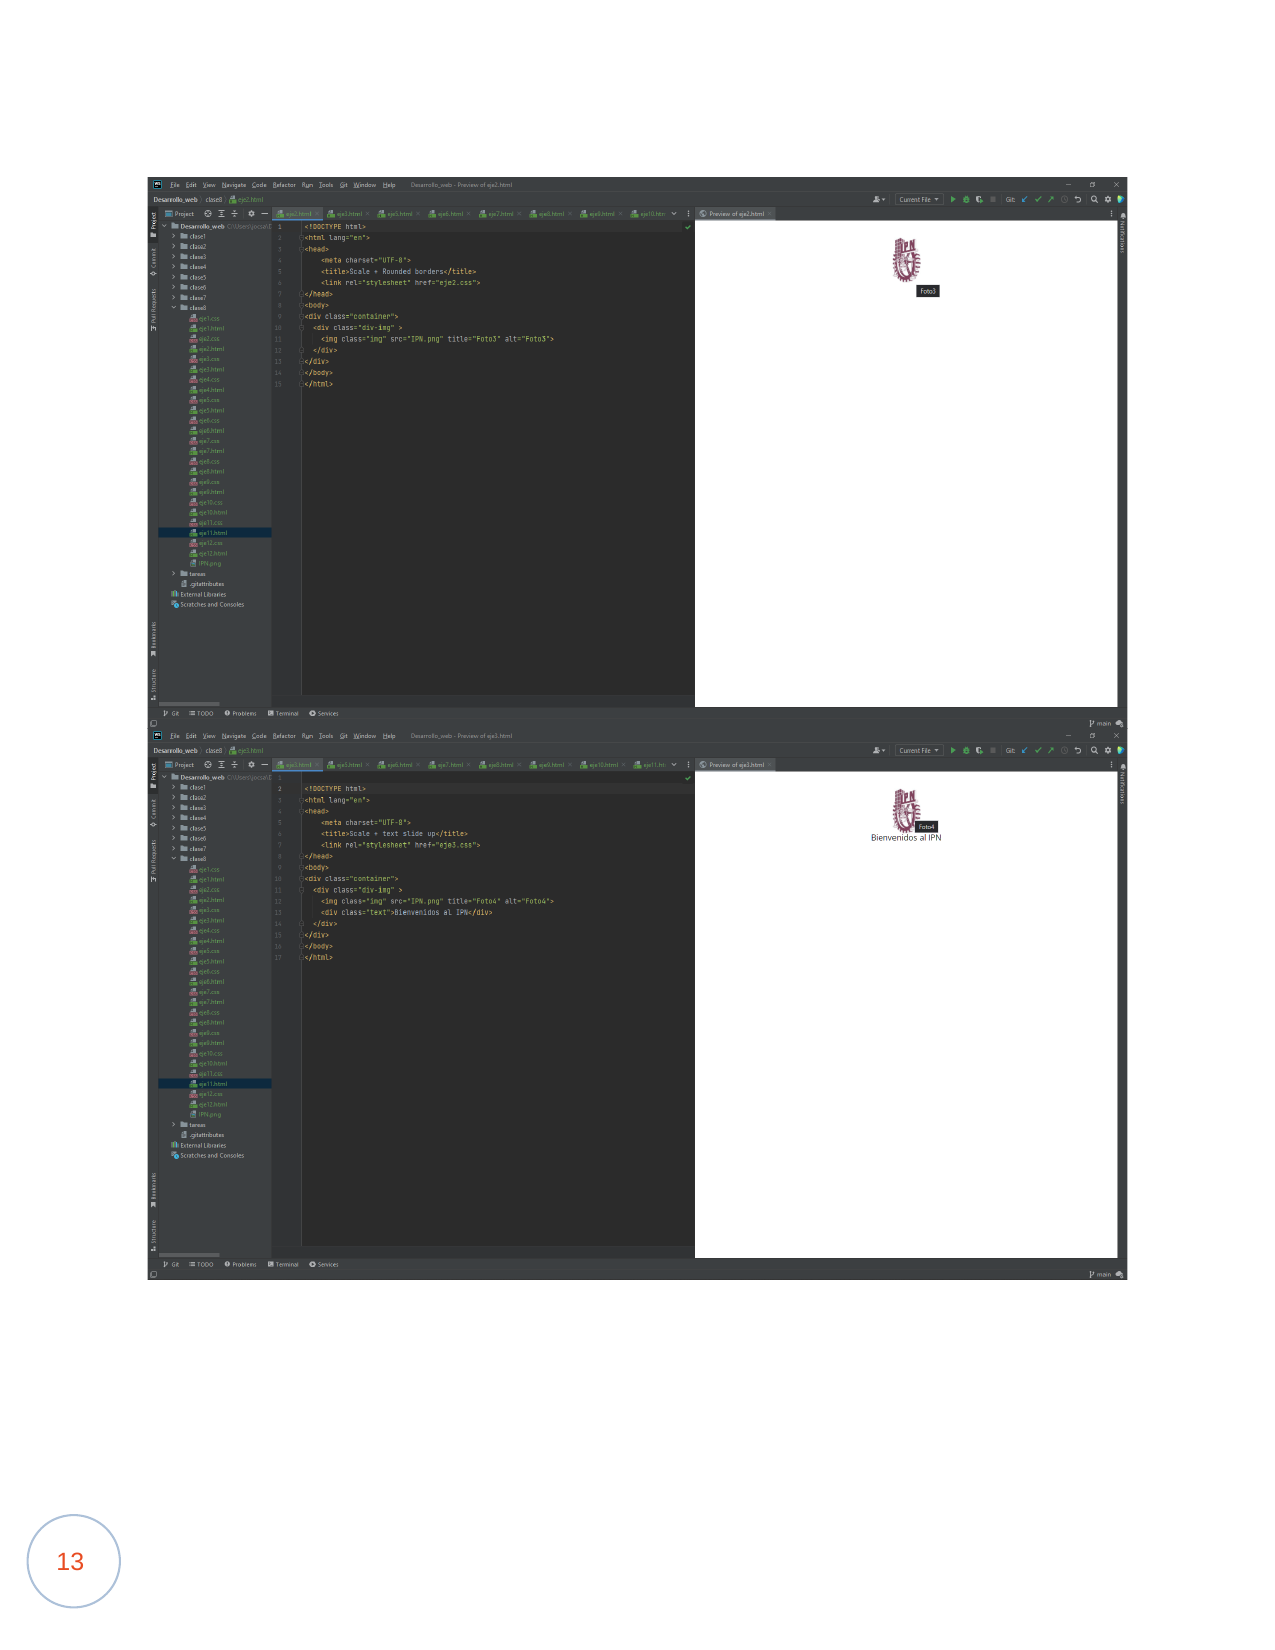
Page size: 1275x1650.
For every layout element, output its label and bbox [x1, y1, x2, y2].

picture [147, 177, 1128, 1280]
